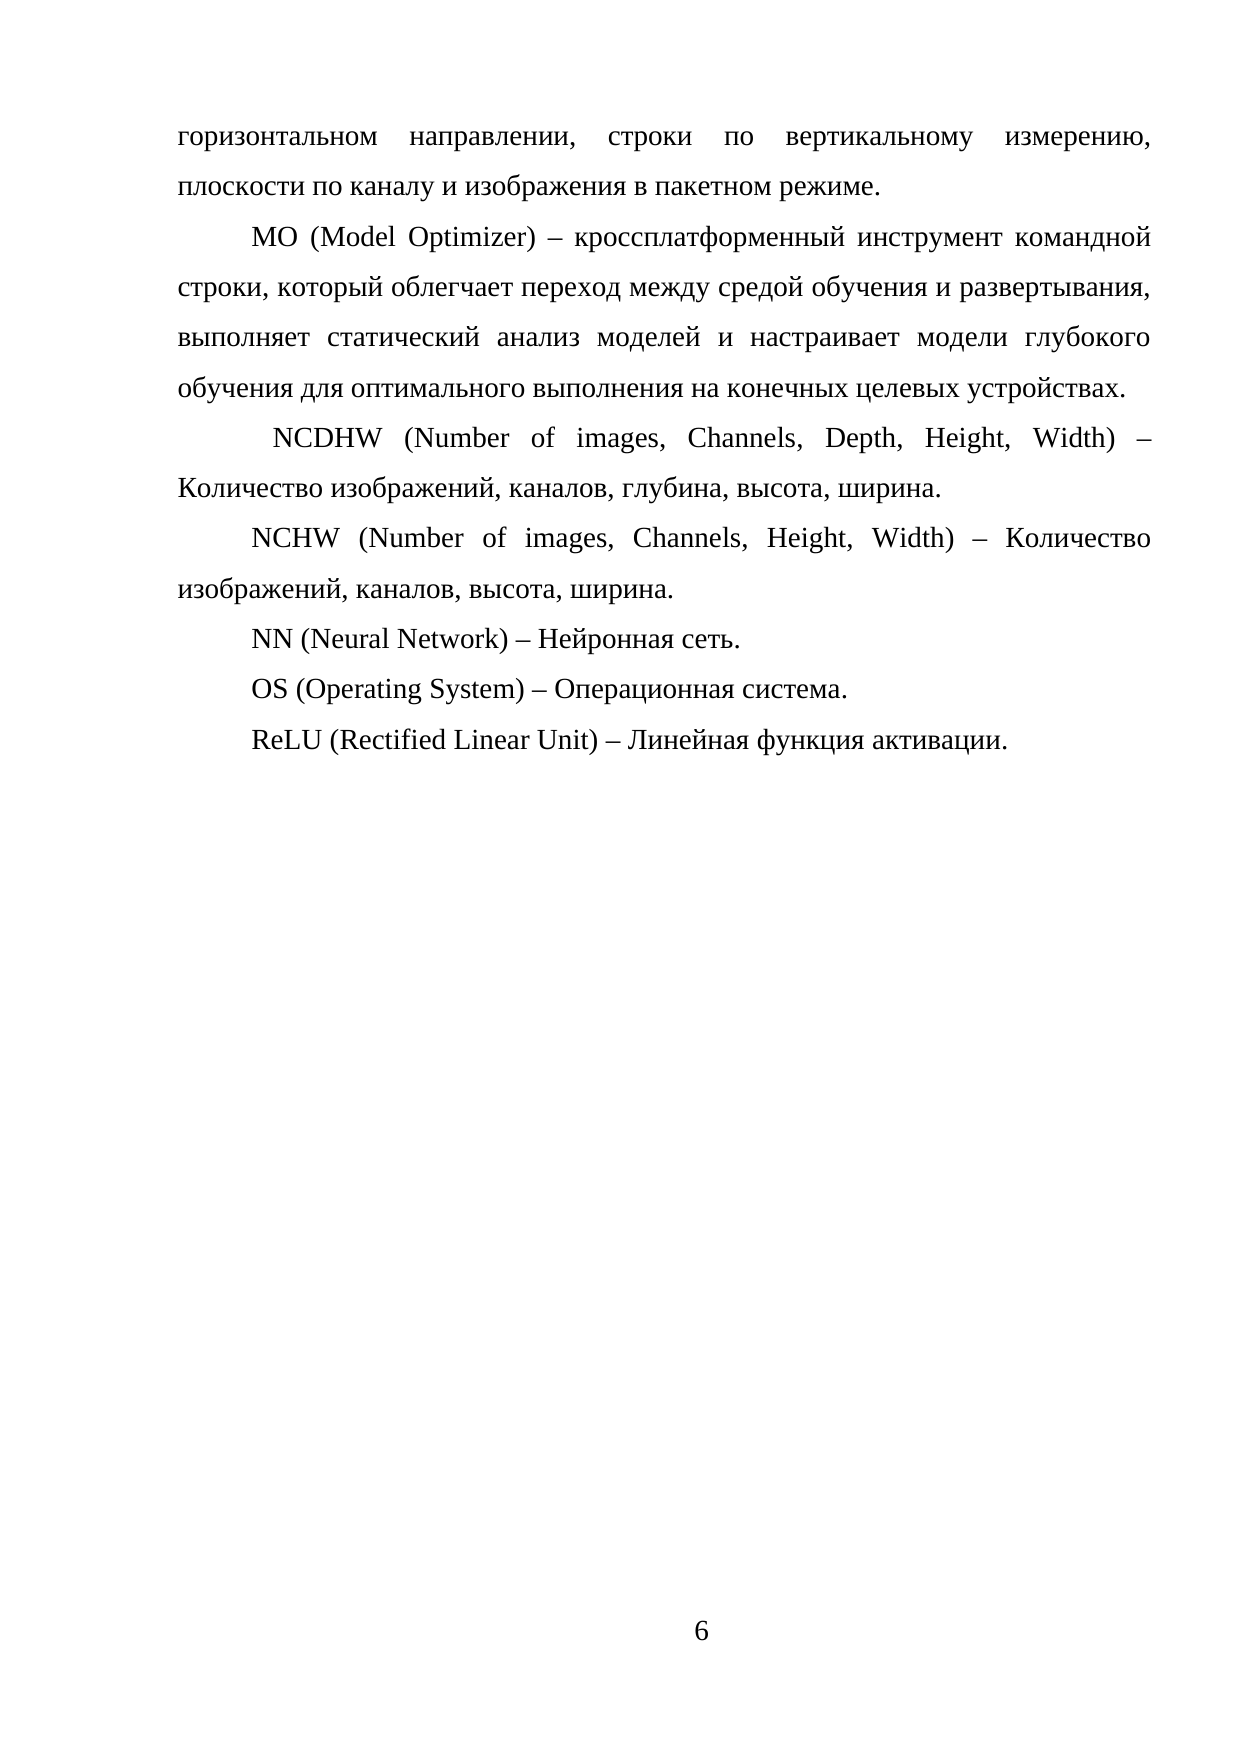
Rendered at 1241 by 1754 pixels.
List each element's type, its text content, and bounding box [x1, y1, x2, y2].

text MO (Model Optimizer) – кроссплатформенный инструмент командной строки, который облегчает переход между средой обучения и развертывания, выполняет статический анализ моделей и настраивает модели глубокого обучения для оптимального выполнения на конечных целевых устройствах. [177, 219, 1152, 403]
text ReLU (Rectified Linear Unit) – Линейная функция активации. [177, 722, 1152, 755]
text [177, 118, 1152, 202]
text NN (Neural Network) – Нейронная сеть. [177, 621, 1152, 655]
text NCDHW (Number of images, Channels, Depth, Height, Width) – Количество изображений, каналов, глубина, высота, ширина. [177, 420, 1152, 504]
text OS (Operating System) – Операционная система. [177, 672, 1152, 705]
text NCHW (Number of images, Channels, Height, Width) – Количество изображений, каналов, высота, ширина. [177, 521, 1152, 604]
